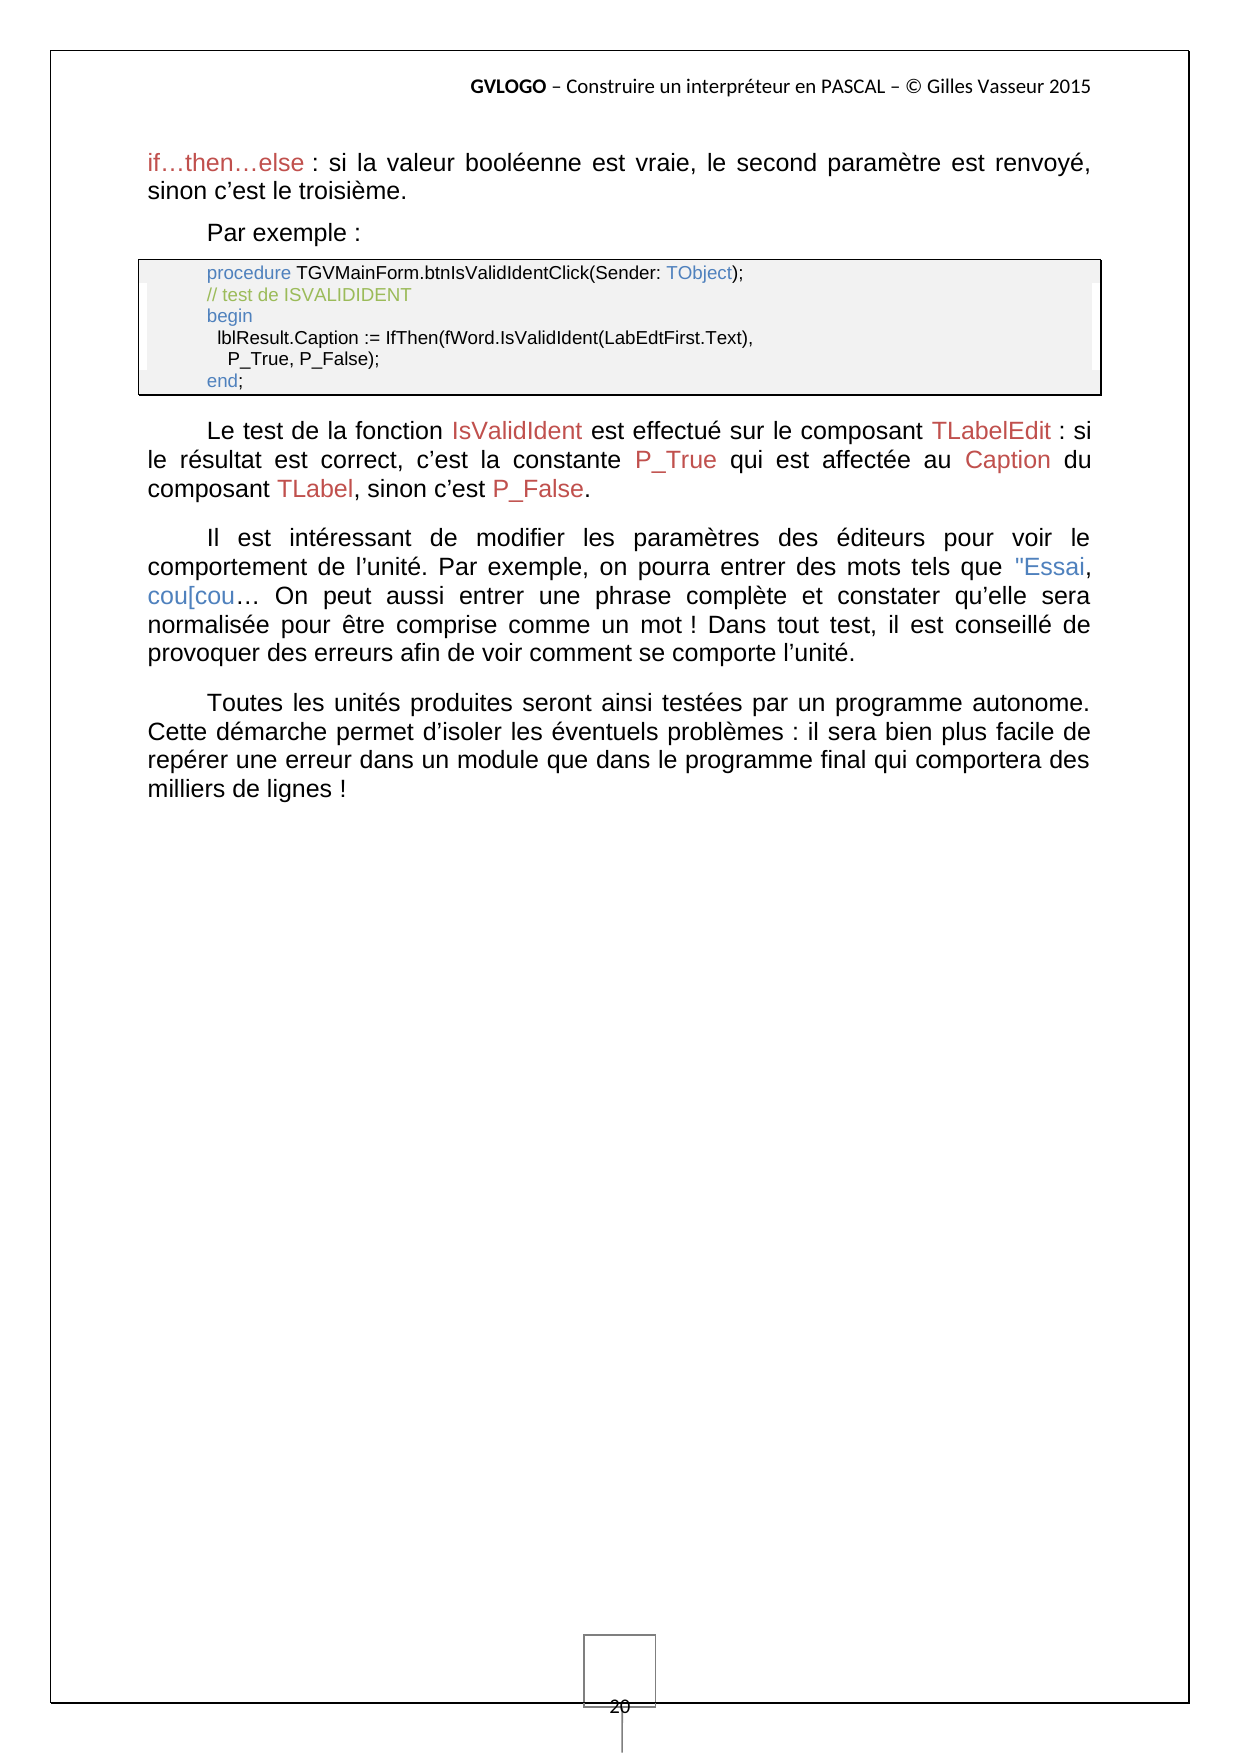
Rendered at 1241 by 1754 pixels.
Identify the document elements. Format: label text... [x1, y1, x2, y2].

text end; [139, 367, 1100, 394]
text Le test de la fonction IsValidIdent est effectué sur le composant TLabelEdit : si le résultat est correct, c’est la constante P_True qui est affectée au Caption du composant TLabel, sinon c’est P_False. [147, 416, 1092, 503]
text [147, 148, 1092, 205]
text Par exemple : [147, 218, 1092, 246]
text Il est intéressant de modifier les paramètres des éditeurs pour voir le comportement de l’unité. Par exemple, on pourra entrer des mots tels que "Essai, cou[cou… On peut aussi entrer une phrase complète et constater qu’elle sera normalisée pour être comprise comme un mot ! Dans tout test, il est conseillé de provoquer des erreurs afin de voir comment se comporte l’unité. [147, 523, 1092, 667]
text lblResult.Caption := IfThen(fWord.IsValidIdent(LabEdtFirst.Text), [147, 327, 1092, 348]
text procedure TGVMainForm.btnIsValidIdentClick(Sender: TObject); [139, 260, 1100, 283]
text P_True, P_False); [147, 348, 1092, 367]
text // test de ISVALIDIDENT [147, 283, 1092, 305]
text begin [147, 305, 1092, 327]
text Toutes les unités produites seront ainsi testées par un programme autonome. Cette démarche permet d’isoler les éventuels problèmes : il sera bien plus facile de repérer une erreur dans un module que dans le programme final qui comportera des milliers de lignes ! [147, 688, 1092, 803]
